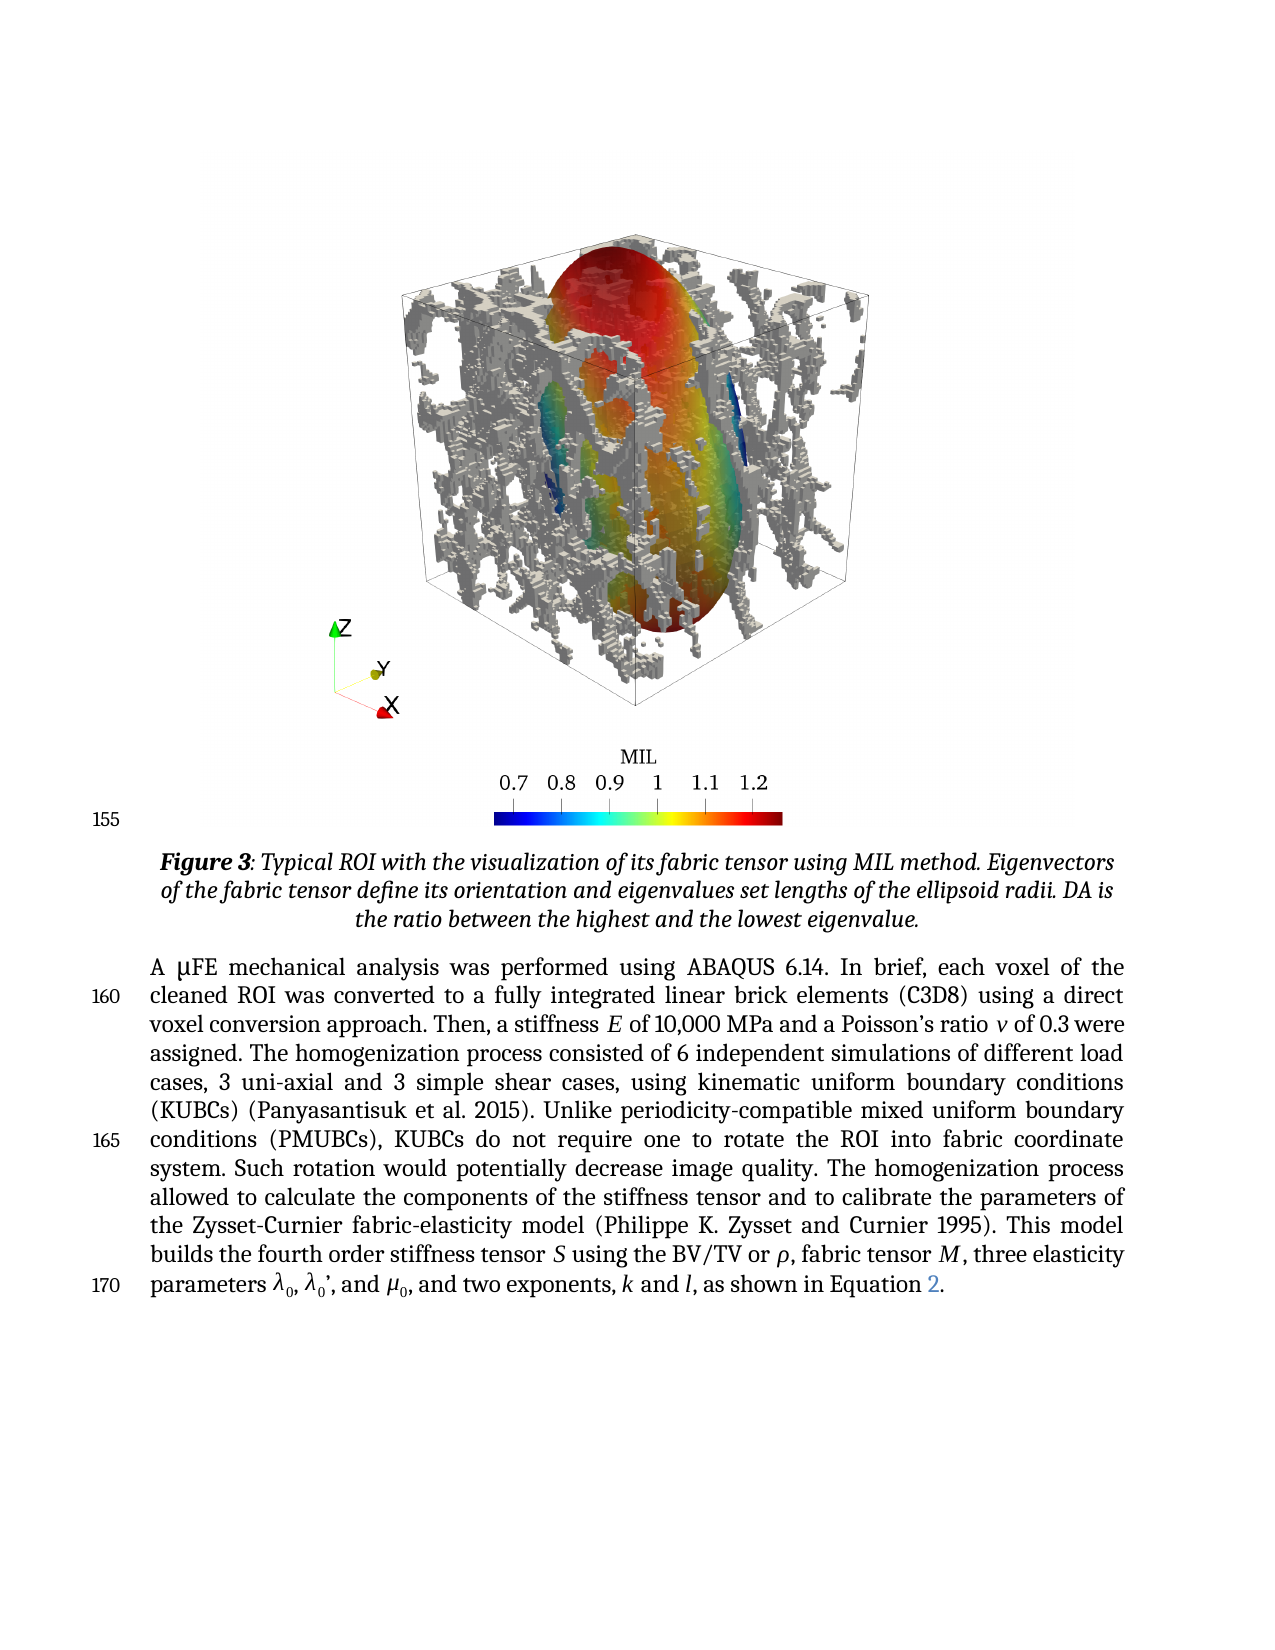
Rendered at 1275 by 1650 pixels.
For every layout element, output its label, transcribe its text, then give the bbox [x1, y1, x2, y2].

text A μFE mechanical analysis was performed using ABAQUS 6.14. In brief, each voxel of the cleaned ROI was converted to a fully integrated linear brick elements (C3D8) using a direct voxel conversion approach. Then, a stiffness of 10,000 MPa and a Poisson’s ratio of 0.3 were assigned. The homogenization process consisted of 6 independent simulations of different load cases, 3 uni-axial and 3 simple shear cases, using kinematic uniform boundary conditions (KUBCs) (Panyasantisuk et al. 2015). Unlike periodicity-compatible mixed uniform boundary conditions (PMUBCs), KUBCs do not require one to rotate the ROI into fabric coordinate system. Such rotation would potentially decrease image quality. The homogenization process allowed to calculate the components of the stiffness tensor and to calibrate the parameters of the Zysset-Curnier fabric-elasticity model (Philippe K. Zysset and Curnier 1995). This model builds the fourth order stiffness tensor using the BV/TV or , fabric tensor , three elasticity parameters , ’, and , and two exponents, and , as shown in Equation 2. [150, 953, 1125, 1300]
text Figure 3: Typical ROI with the visualization of its fabric tensor using MIL method. Eigenvectors of the fabric tensor define its orientation and eigenvalues set lengths of the ellipsoid radii. DA is the ratio between the highest and the lowest eigenvalue. [150, 848, 1125, 934]
picture [200, 150, 1075, 827]
